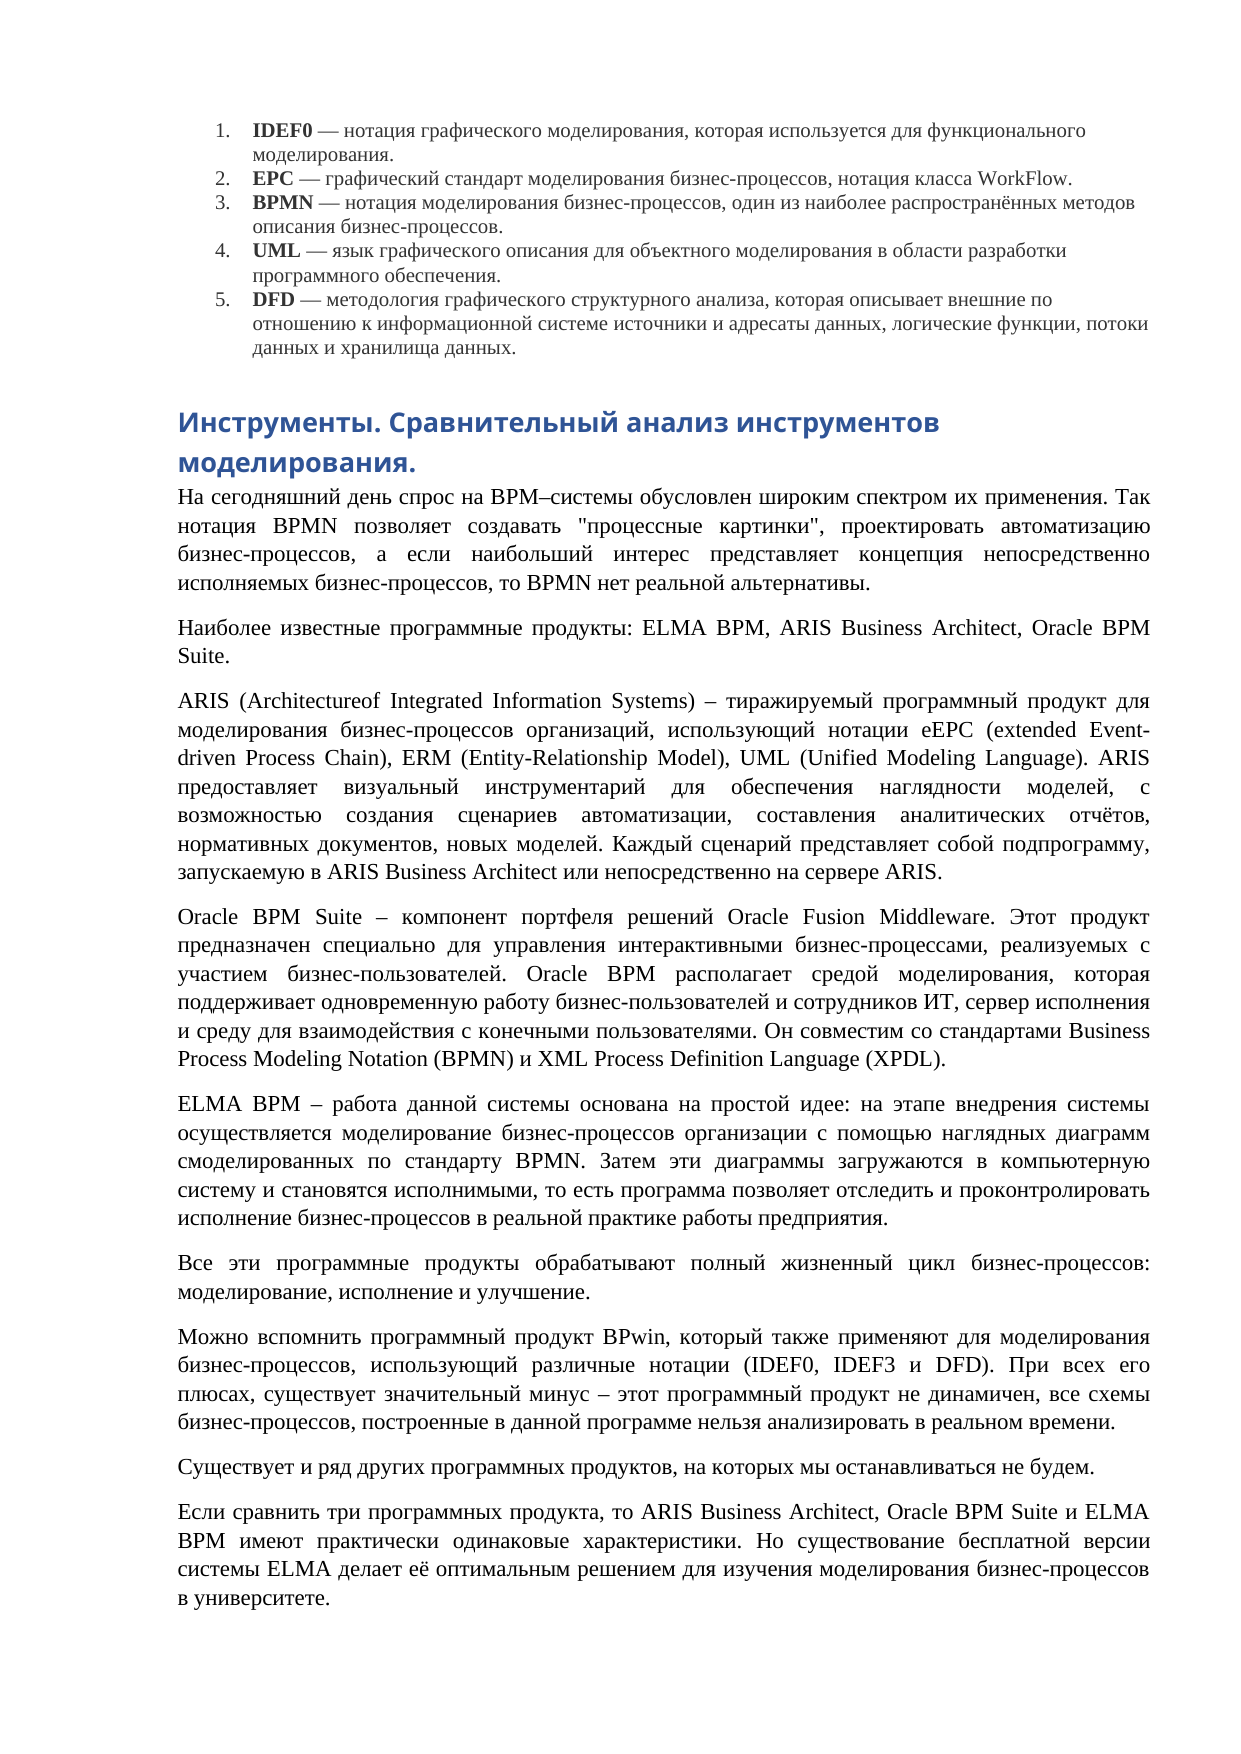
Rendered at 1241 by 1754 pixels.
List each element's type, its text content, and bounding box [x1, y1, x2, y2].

text Если сравнить три программных продукта, то ARIS Business Architect, Oracle BPM Suite и ELMA BPM имеют практически одинаковые характеристики. Но существование бесплатной версии системы ELMA делает её оптимальным решением для изучения моделирования бизнес-процессов в университете. [177, 1498, 1152, 1610]
text На сегодняшний день спрос на BPM–системы обусловлен широким спектром их применения. Так нотация BPMN позволяет создавать "процессные картинки", проектировать автоматизацию бизнес-процессов, а если наибольший интерес представляет концепция непосредственно исполняемых бизнес-процессов, то BPMN нет реальной альтернативы. [177, 483, 1152, 595]
text Можно вспомнить программный продукт BPwin, который также применяют для моделирования бизнес-процессов, использующий различные нотации (IDEF0, IDEF3 и DFD). При всех его плюсах, существует значительный минус – этот программный продукт не динамичен, все схемы бизнес-процессов, построенные в данной программе нельзя анализировать в реальном времени. [177, 1323, 1152, 1434]
text Существует и ряд других программных продуктов, на которых мы останавливаться не будем. [177, 1453, 1152, 1479]
list BPMN — нотация моделирования бизнес-процессов, один из наиболее распространённых методов описания бизнес-процессов. [215, 190, 1152, 238]
text Наиболее известные программные продукты: ELMA BPM, ARIS Business Architect, Oracle BPM Suite. [177, 614, 1152, 669]
list IDEF0 — нотация графического моделирования, которая используется для функционального моделирования. [215, 118, 1152, 166]
subtitle Инструменты. Сравнительный анализ инструментов моделирования. [177, 404, 1152, 481]
text ELMA BPM – работа данной системы основана на простой идее: на этапе внедрения системы осуществляется моделирование бизнес-процессов организации с помощью наглядных диаграмм смоделированных по стандарту BPMN. Затем эти диаграммы загружаются в компьютерную систему и становятся исполнимыми, то есть программа позволяет отследить и проконтролировать исполнение бизнес-процессов в реальной практике работы предприятия. [177, 1090, 1152, 1231]
text Все эти программные продукты обрабатывают полный жизненный цикл бизнес-процессов: моделирование, исполнение и улучшение. [177, 1249, 1152, 1304]
text Oracle BPM Suite – компонент портфеля решений Oracle Fusion Middleware. Этот продукт предназначен специально для управления интерактивными бизнес-процессами, реализуемых с участием бизнес-пользователей. Oracle BPM располагает средой моделирования, которая поддерживает одновременную работу бизнес-пользователей и сотрудников ИТ, сервер исполнения и среду для взаимодействия с конечными пользователями. Он совместим со стандартами Business Process Modeling Notation (BPMN) и XML Process Definition Language (XPDL). [177, 903, 1152, 1072]
text ARIS (Architectureof Integrated Information Systems) – тиражируемый программный продукт для моделирования бизнес-процессов организаций, использующий нотации eEPC (extended Event-driven Process Chain), ERM (Entity-Relationship Model), UML (Unified Modeling Language). ARIS предоставляет визуальный инструментарий для обеспечения наглядности моделей, с возможностью создания сценариев автоматизации, составления аналитических отчётов, нормативных документов, новых моделей. Каждый сценарий представляет собой подпрограмму, запускаемую в ARIS Business Architect или непосредственно на сервере ARIS. [177, 687, 1152, 884]
list DFD — методология графического структурного анализа, которая описывает внешние по отношению к информационной системе источники и адресаты данных, логические функции, потоки данных и хранилища данных. [215, 287, 1152, 359]
list UML — язык графического описания для объектного моделирования в области разработки программного обеспечения. [215, 238, 1152, 287]
list EPC — графический стандарт моделирования бизнес-процессов, нотация класса WorkFlow. [215, 166, 1152, 190]
